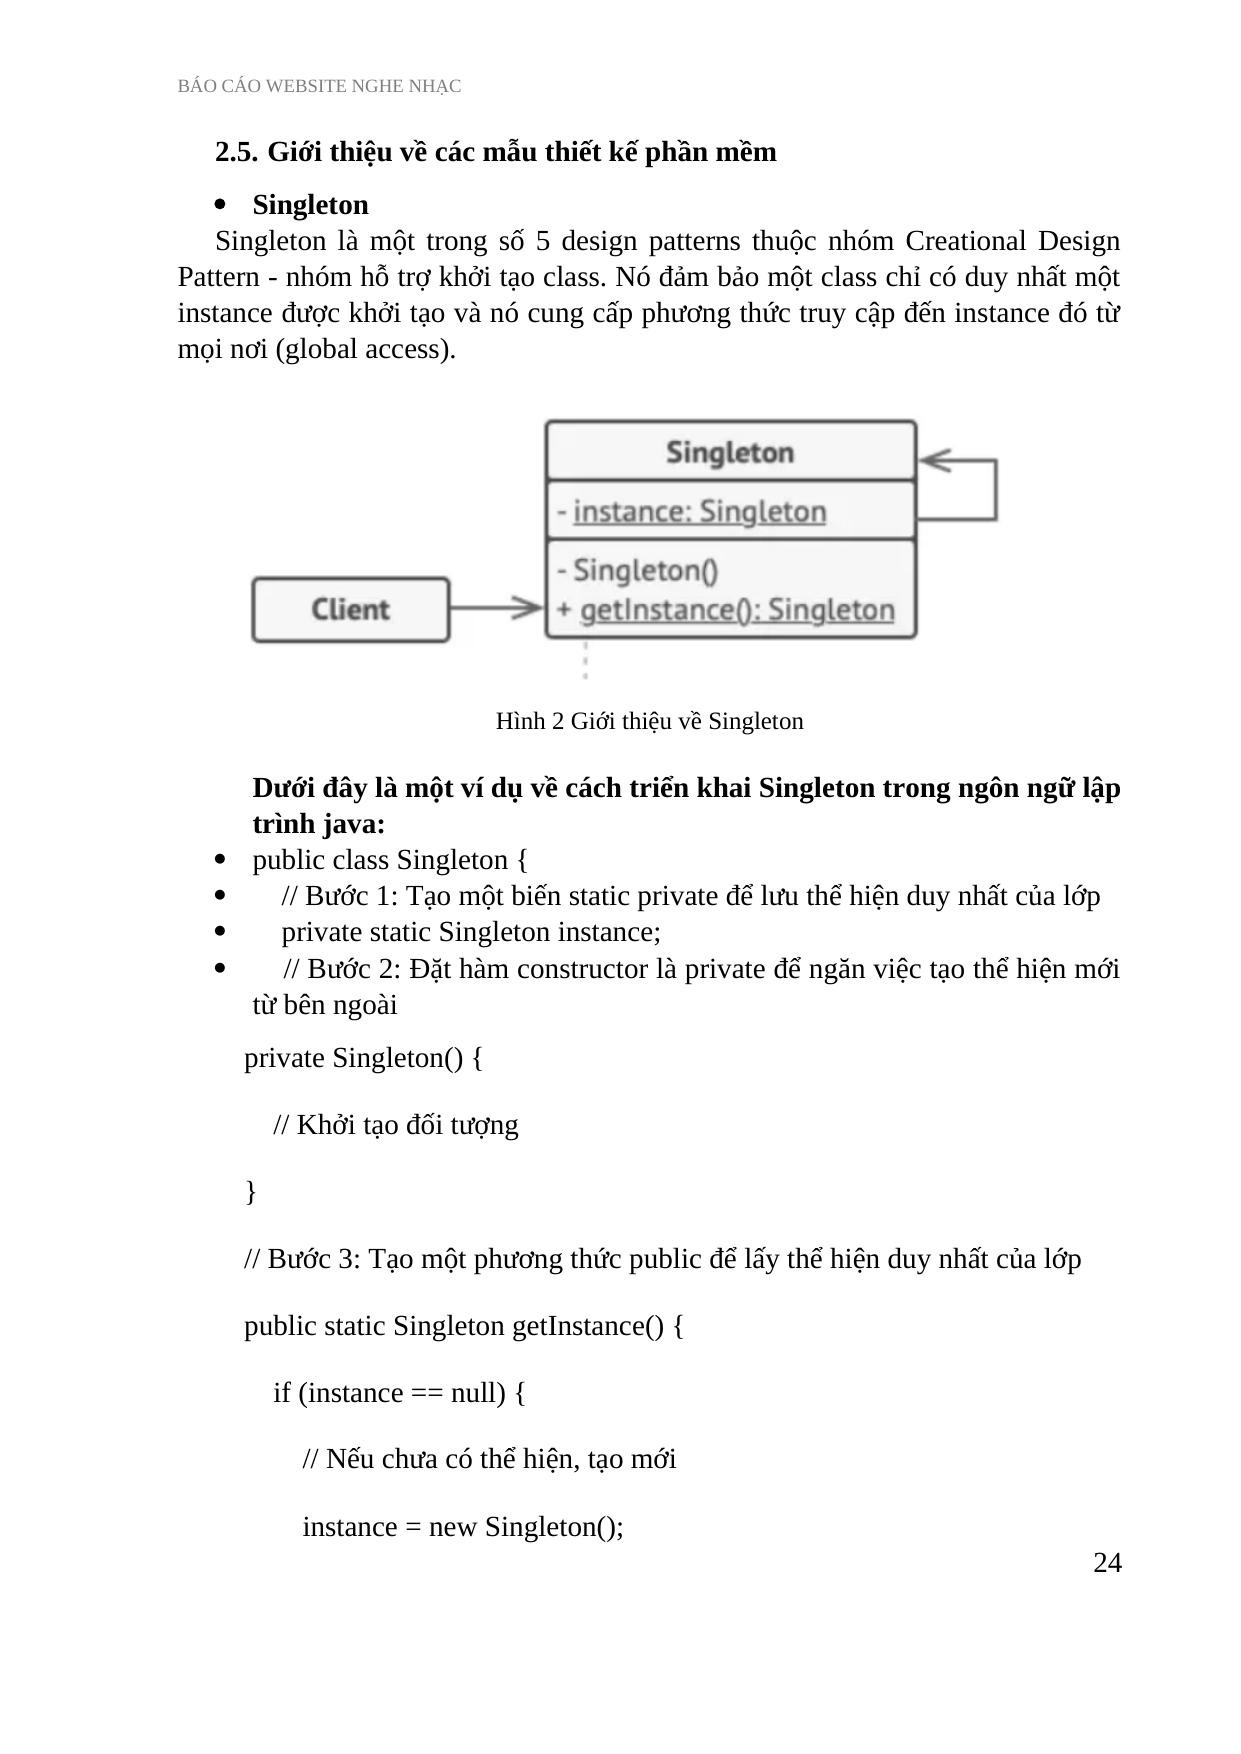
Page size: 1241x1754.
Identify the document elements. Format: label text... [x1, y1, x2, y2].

list public class Singleton { [215, 842, 1122, 876]
text Hình 2 Giới thiệu về Singleton [177, 706, 1122, 734]
picture [177, 367, 1103, 687]
subtitle Giới thiệu về các mẫu thiết kế phần mềm [215, 134, 1122, 168]
text // Khởi tạo đối tượng [215, 1107, 1122, 1140]
list Singleton [215, 187, 1122, 221]
text } [215, 1174, 1122, 1207]
text private Singleton() { [215, 1040, 1122, 1073]
text if (instance == null) { [215, 1375, 1122, 1408]
list Singleton là một trong số 5 design patterns thuộc nhóm Creational Design Pattern - nhóm hỗ trợ khởi tạo class. Nó đảm bảo một class chỉ có duy nhất một instance được khởi tạo và nó cung cấp phương thức truy cập đến instance đó từ mọi nơi (global access). [177, 223, 1122, 365]
text // Bước 3: Tạo một phương thức public để lấy thể hiện duy nhất của lớp [215, 1241, 1122, 1274]
list // Bước 2: Đặt hàm constructor là private để ngăn việc tạo thể hiện mới từ bên ngoài [215, 951, 1122, 1021]
list Dưới đây là một ví dụ về cách triển khai Singleton trong ngôn ngữ lập trình java: [252, 770, 1122, 839]
text instance = new Singleton(); [215, 1509, 1122, 1542]
text // Nếu chưa có thể hiện, tạo mới [215, 1442, 1122, 1475]
list // Bước 1: Tạo một biến static private để lưu thể hiện duy nhất của lớp [215, 878, 1122, 912]
list private static Singleton instance; [215, 914, 1122, 948]
text public static Singleton getInstance() { [215, 1308, 1122, 1341]
